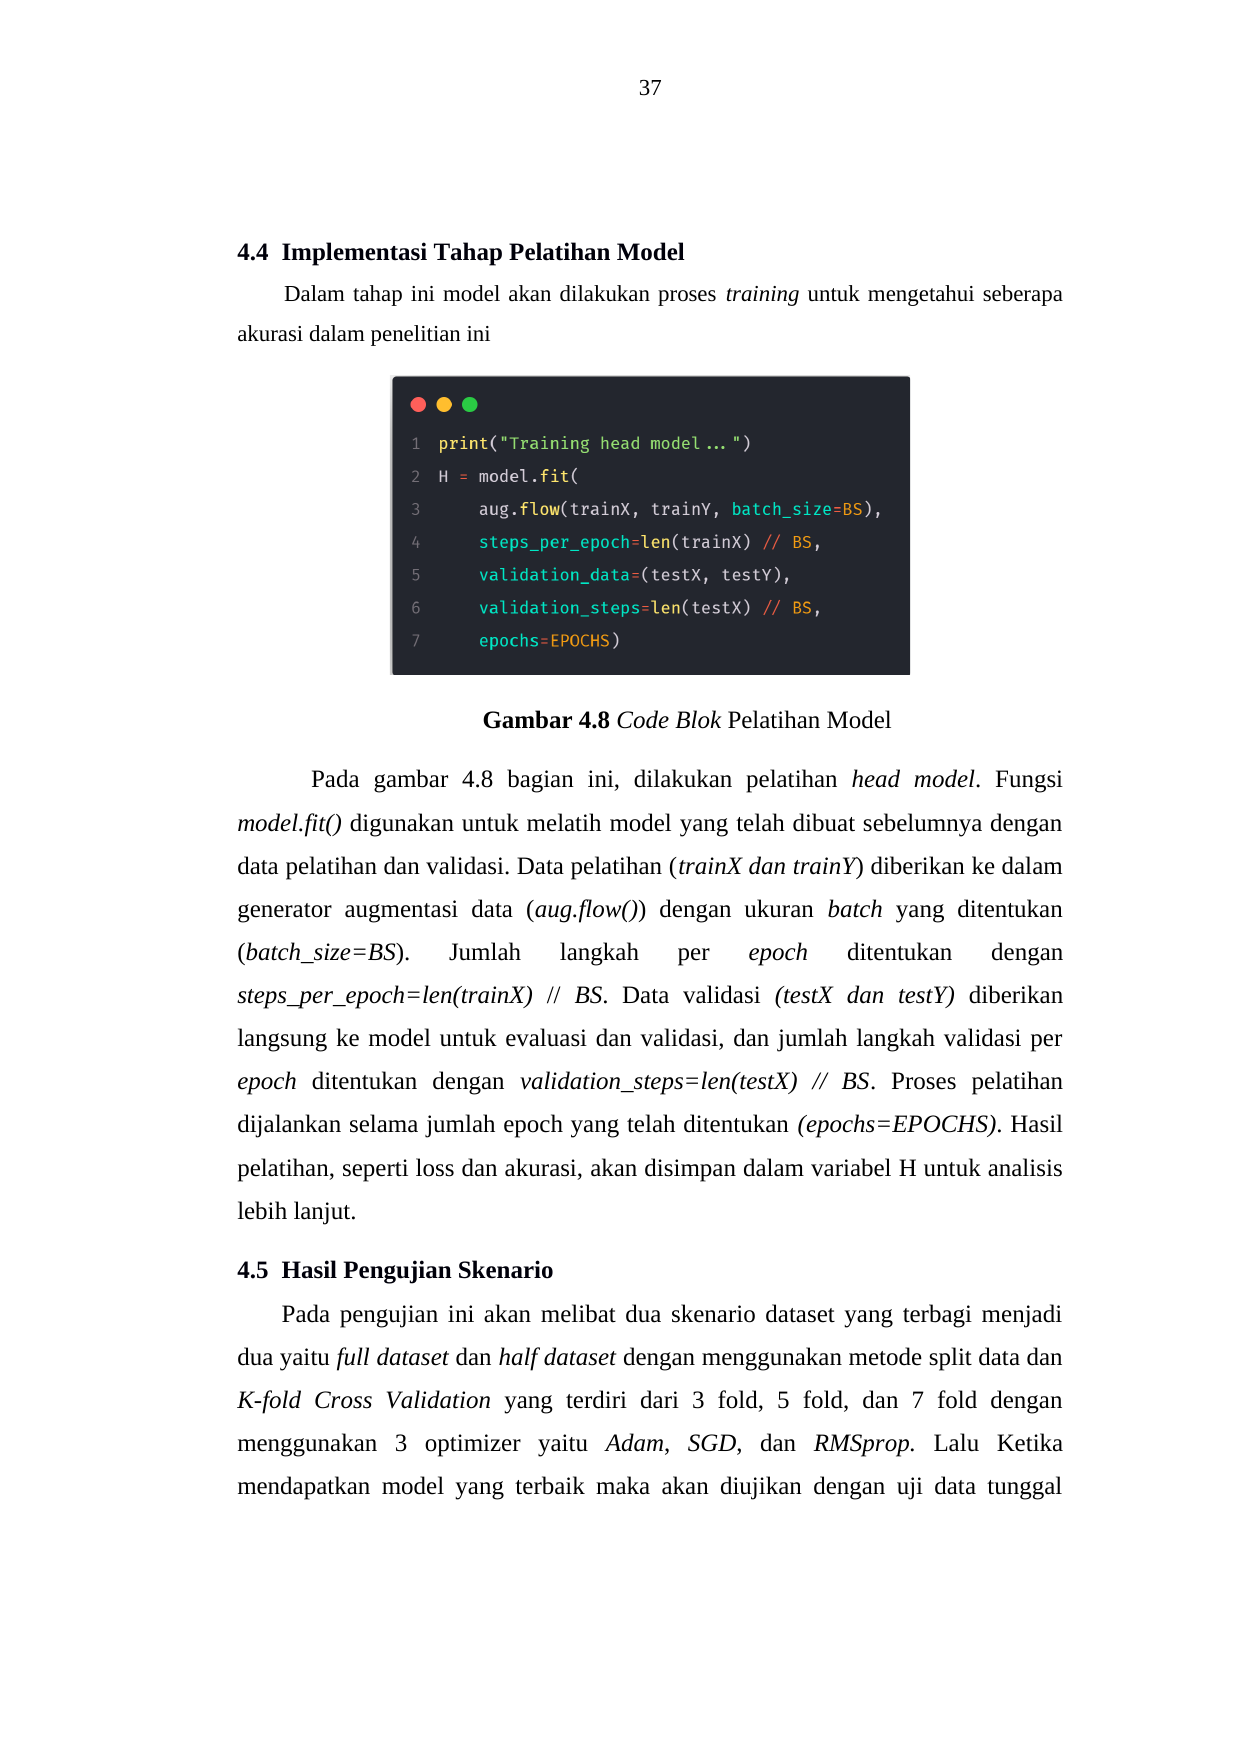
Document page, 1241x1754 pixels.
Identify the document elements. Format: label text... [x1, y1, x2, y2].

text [237, 1299, 1063, 1500]
picture [389, 375, 911, 675]
subtitle 4.5 Hasil Pengujian Skenario [237, 1256, 1063, 1284]
subtitle 4.4 Implementasi Tahap Pelatihan Model [237, 237, 1063, 266]
text Pada gambar 4.8 bagian ini, dilakukan pelatihan head model. Fungsi model.fit() digunakan untuk melatih model yang telah dibuat sebelumnya dengan data pelatihan dan validasi. Data pelatihan (trainX dan trainY) diberikan ke dalam generator augmentasi data (aug.flow()) dengan ukuran batch yang ditentukan (batch_size=BS). Jumlah langkah per epoch ditentukan dengan steps_per_epoch=len(trainX) // BS. Data validasi (testX dan testY) diberikan langsung ke model untuk evaluasi dan validasi, dan jumlah langkah validasi per epoch ditentukan dengan validation_steps=len(testX) // BS. Proses pelatihan dijalankan selama jumlah epoch yang telah ditentukan (epochs=EPOCHS). Hasil pelatihan, seperti loss dan akurasi, akan disimpan dalam variabel H untuk analisis lebih lanjut. [237, 764, 1063, 1224]
text Gambar 4.8 Code Blok Pelatihan Model [311, 705, 1063, 733]
text Dalam tahap ini model akan dilakukan proses training untuk mengetahui seberapa akurasi dalam penelitian ini [237, 280, 1063, 346]
